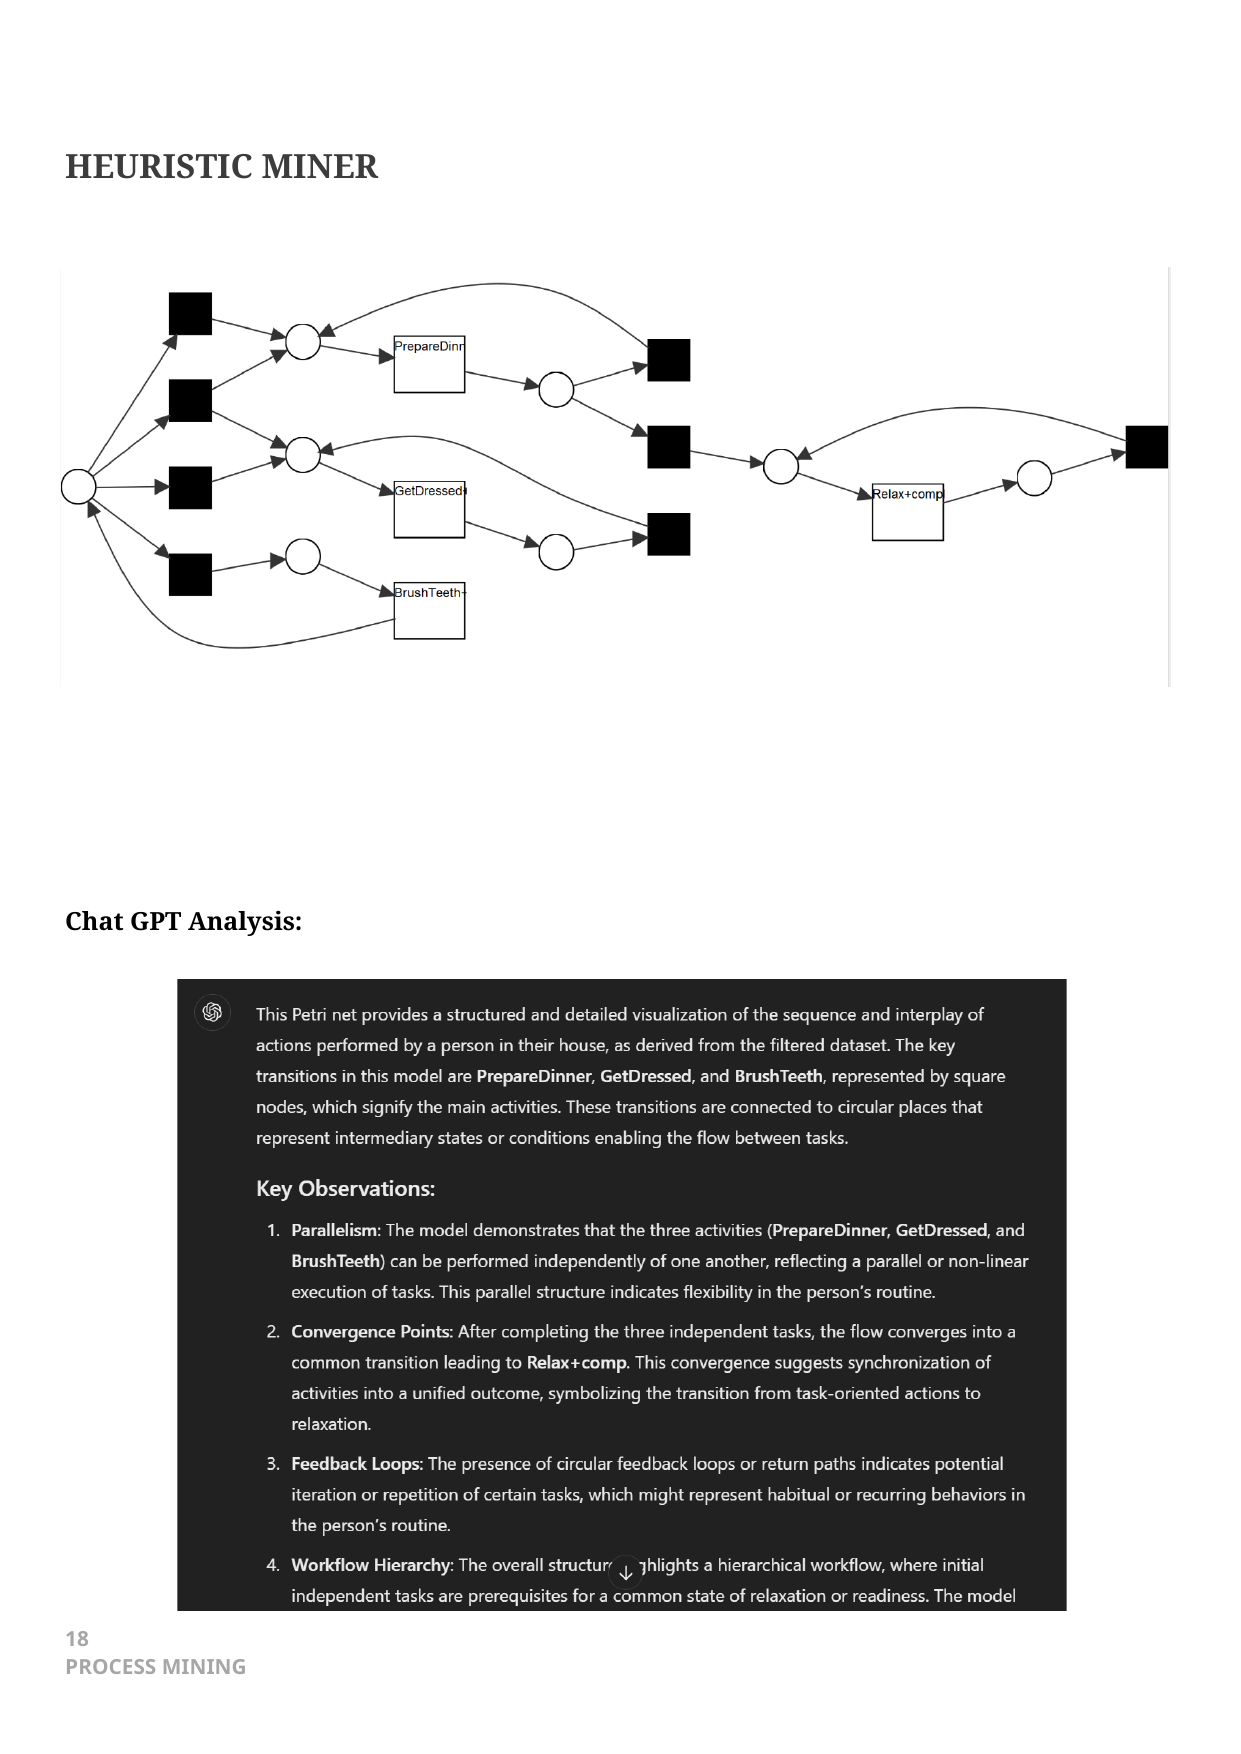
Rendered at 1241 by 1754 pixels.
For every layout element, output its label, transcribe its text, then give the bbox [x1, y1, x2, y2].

picture [177, 979, 1067, 1611]
picture [60, 267, 1171, 687]
text Chat GPT Analysis: [65, 904, 1175, 938]
text HEURISTIC MINER [65, 143, 1175, 188]
